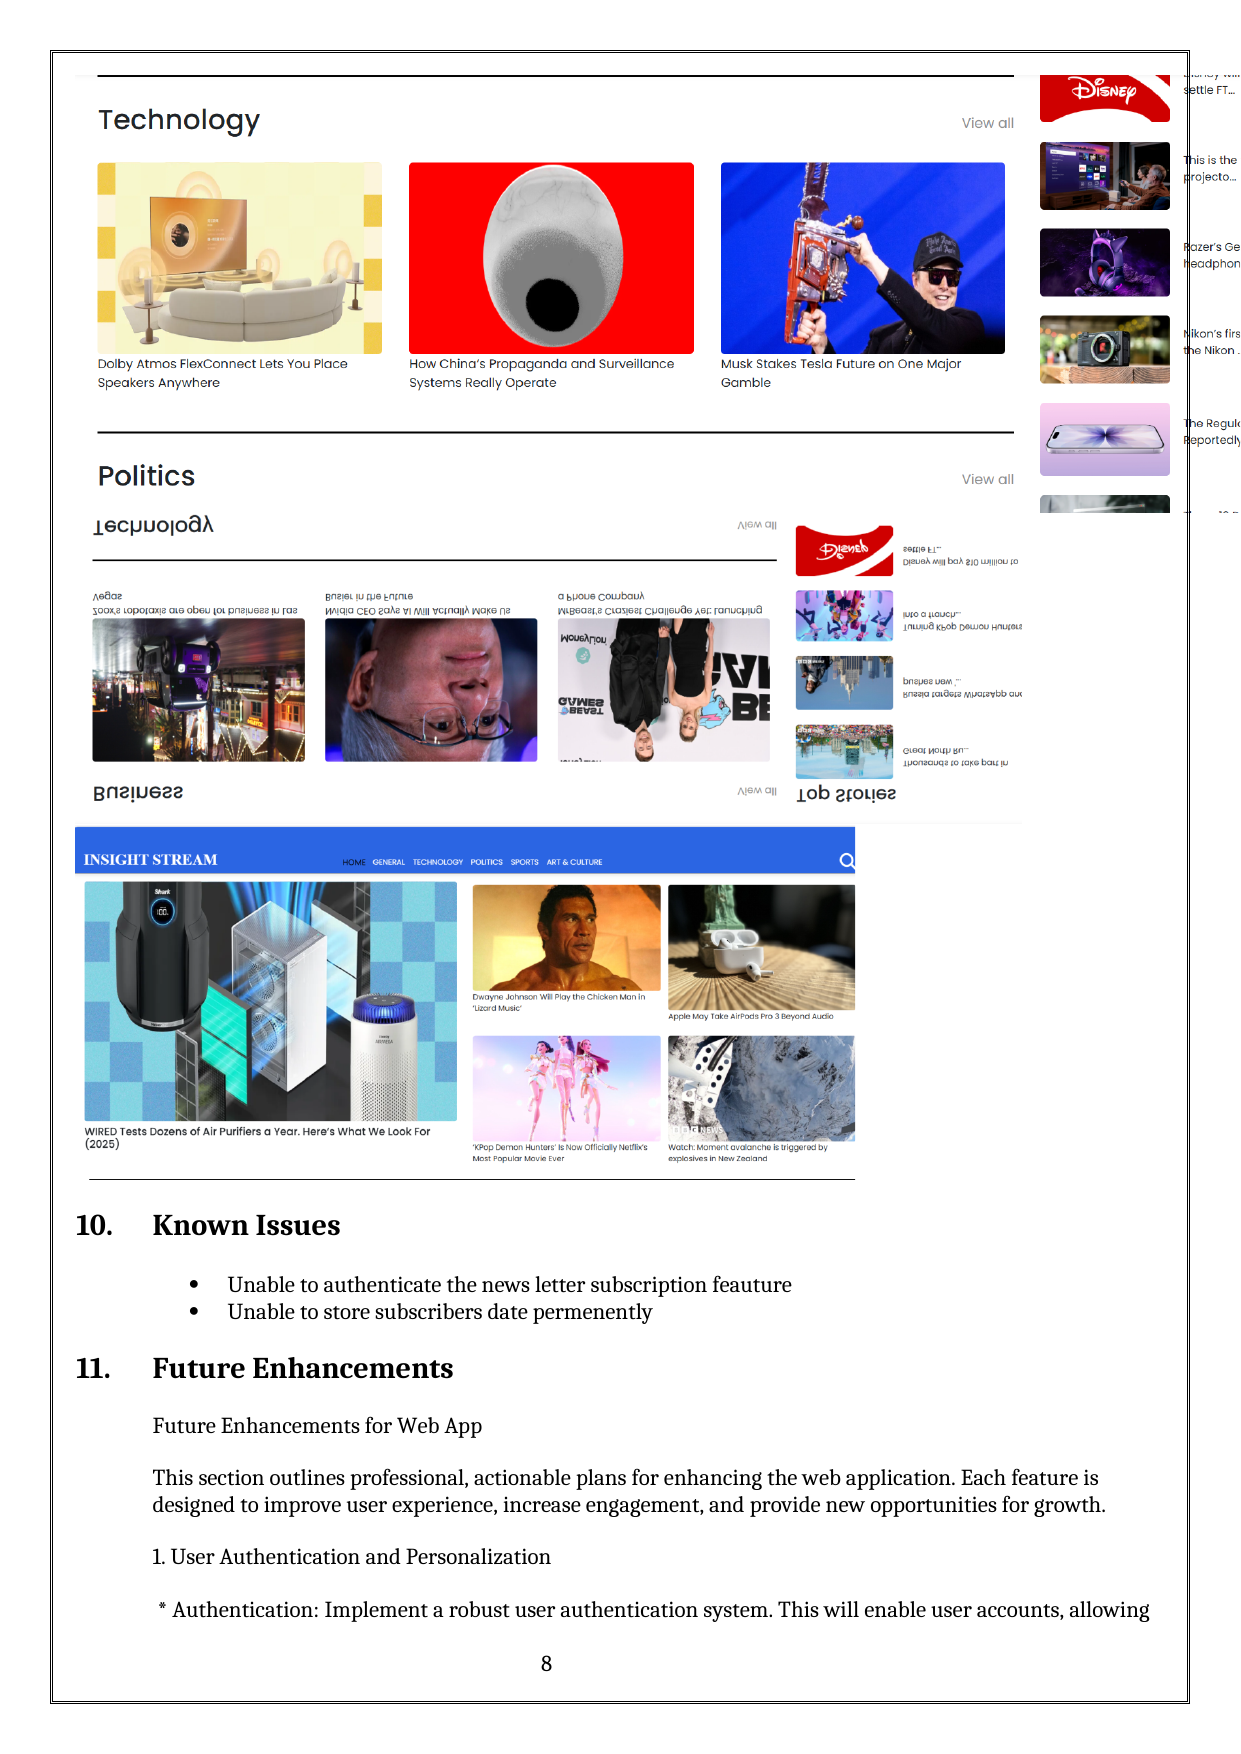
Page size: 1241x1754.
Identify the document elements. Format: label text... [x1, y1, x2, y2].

list Unable to store subscribers date permenently [190, 1298, 1165, 1325]
text This section outlines professional, actionable plans for enhancing the web application. Each feature is designed to improve user experience, increase engagement, and provide new opportunities for growth. [152, 1465, 1165, 1518]
text 1. User Authentication and Personalization [152, 1544, 1165, 1571]
picture [75, 75, 1187, 824]
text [152, 1597, 1165, 1623]
picture [75, 825, 855, 1180]
list Unable to authenticate the news letter subscription feauture [190, 1272, 1165, 1298]
list Known Issues [76, 1208, 1165, 1243]
list Future Enhancements [76, 1351, 1165, 1386]
text Future Enhancements for Web App [152, 1412, 1165, 1439]
picture [1190, 75, 1241, 513]
